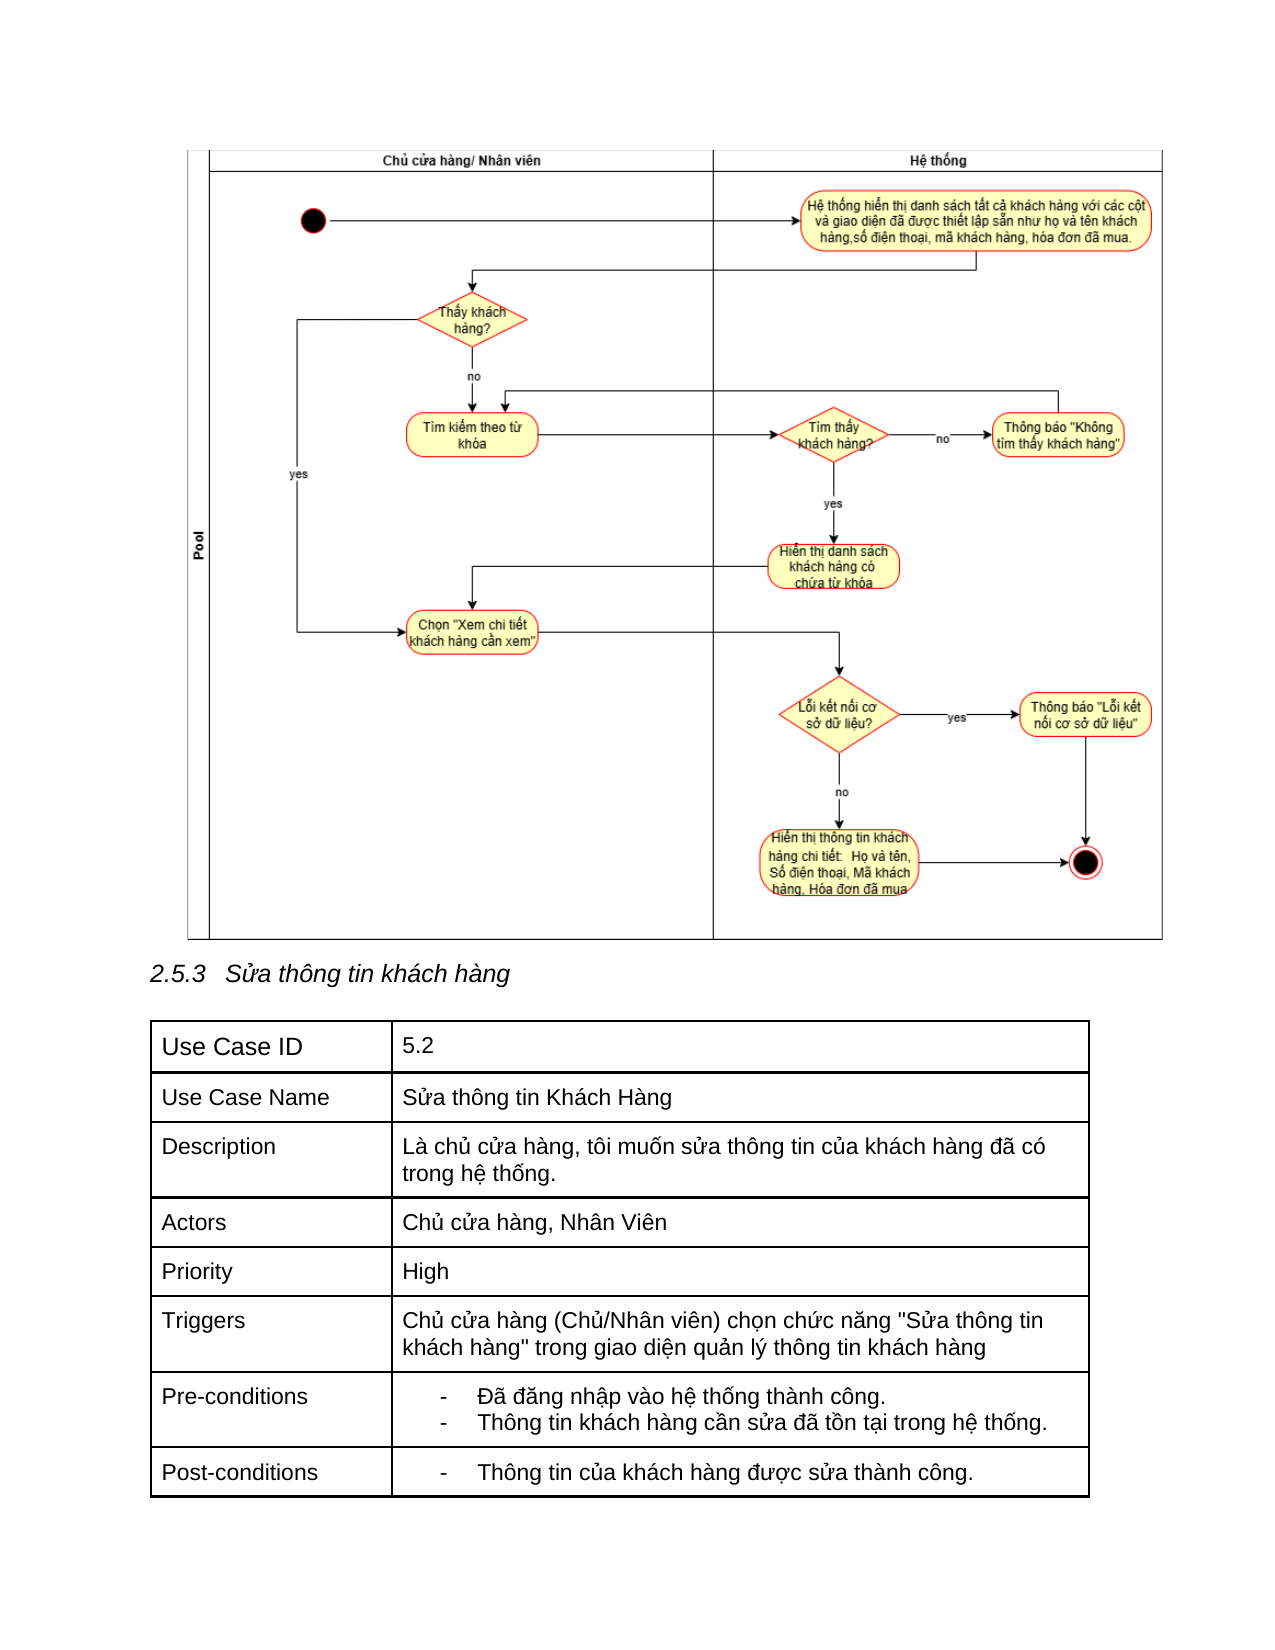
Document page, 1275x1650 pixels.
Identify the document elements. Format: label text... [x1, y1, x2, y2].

subtitle Sửa thông tin khách hàng [150, 958, 1125, 987]
picture [187, 150, 1163, 940]
